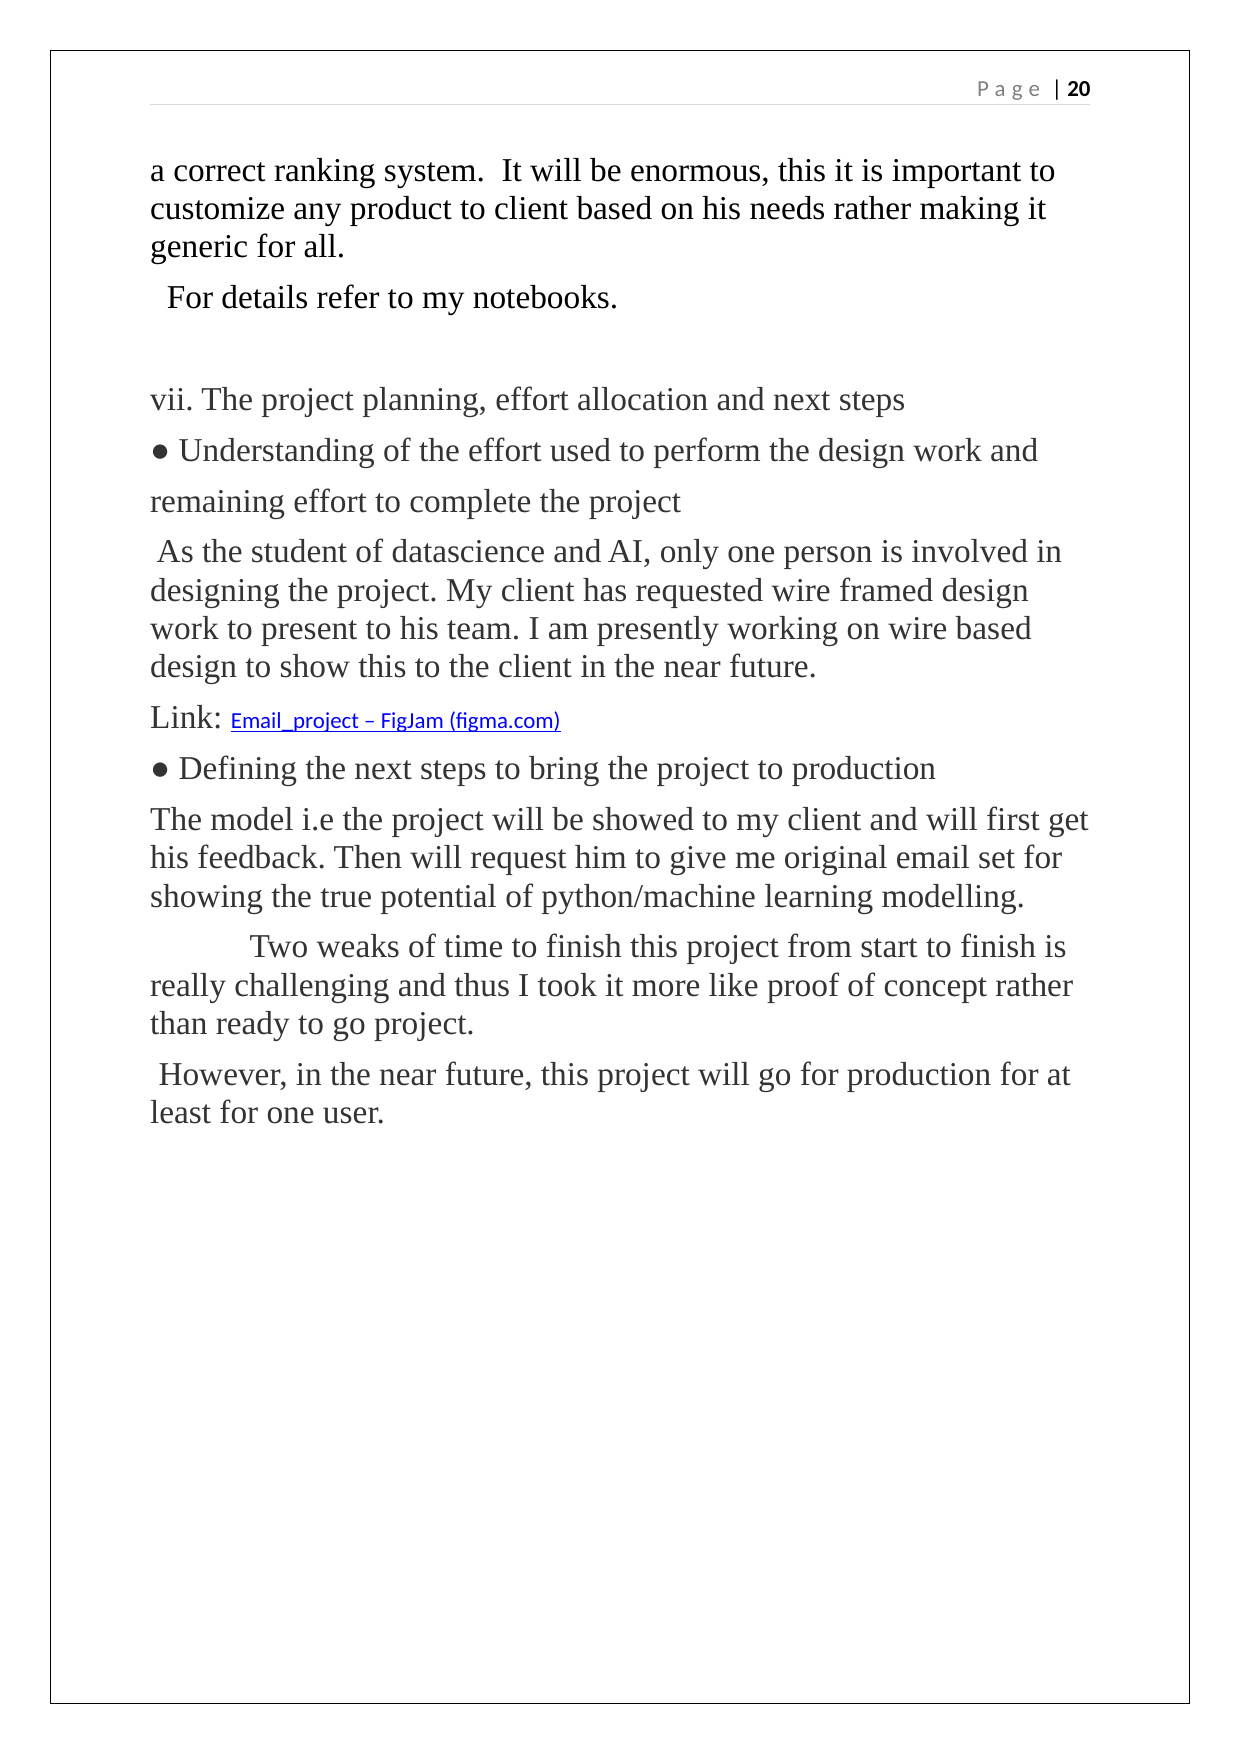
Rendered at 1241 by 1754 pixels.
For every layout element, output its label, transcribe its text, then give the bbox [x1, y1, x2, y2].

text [150, 150, 1090, 265]
text remaining effort to complete the project [150, 481, 1090, 519]
text For details refer to my notebooks. [150, 277, 1090, 316]
text Two weaks of time to finish this project from start to finish is really challenging and thus I took it more like proof of concept rather than ready to go project. [150, 927, 1090, 1042]
text The model i.e the project will be showed to my client and will first get his feedback. Then will request him to give me original email set for showing the true potential of python/machine learning modelling. [150, 799, 1090, 914]
text ● Understanding of the effort used to perform the design work and [150, 430, 1090, 468]
text vii. The project planning, effort allocation and next steps [150, 379, 1090, 417]
text Link: Email_project – FigJam (figma.com) [150, 697, 1090, 736]
text ● Defining the next steps to bring the project to production [150, 748, 1090, 787]
text However, in the near future, this project will go for production for at least for one user. [150, 1054, 1090, 1131]
text As the student of datascience and AI, only one person is involved in designing the project. My client has requested wire framed design work to present to his team. I am presently working on wire based design to show this to the client in the near future. [150, 532, 1090, 685]
